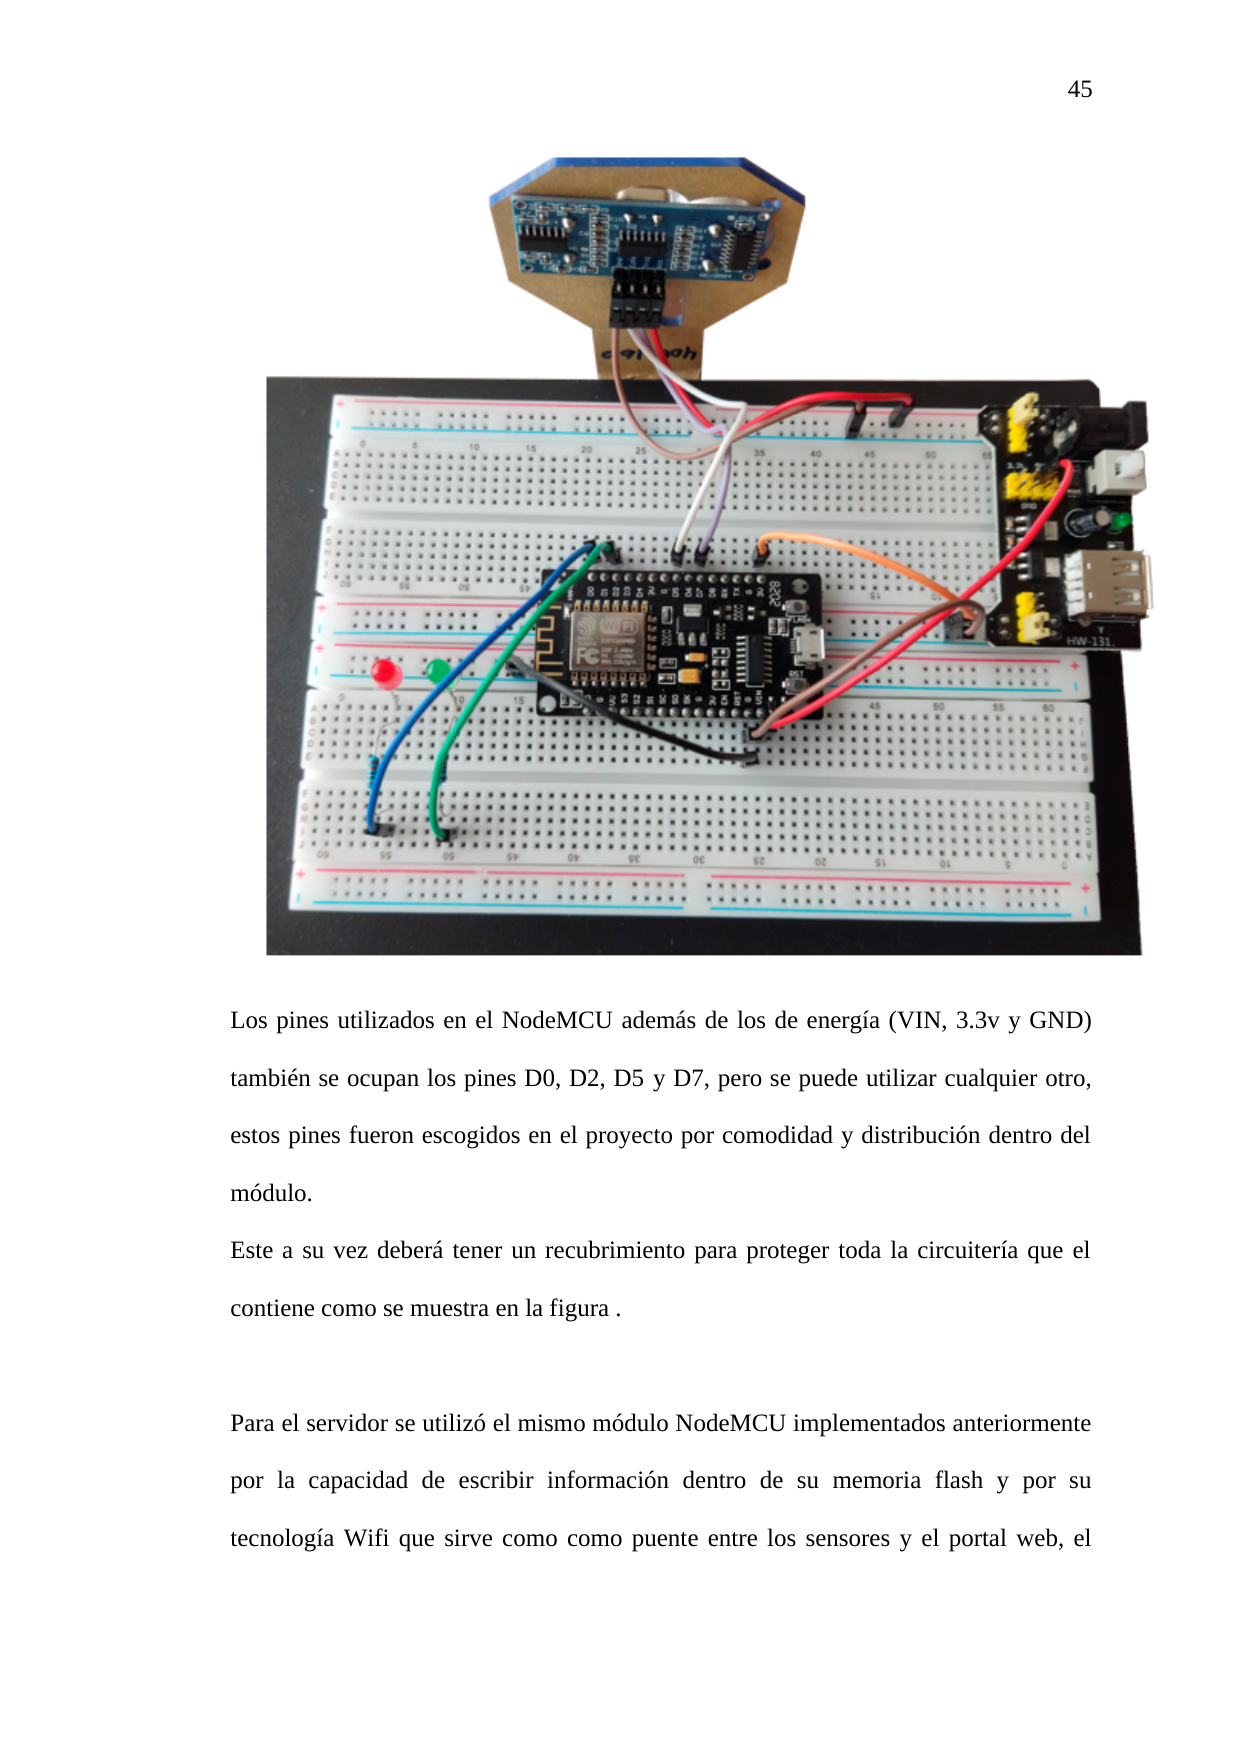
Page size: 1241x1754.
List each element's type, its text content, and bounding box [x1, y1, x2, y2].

picture [230, 147, 1175, 977]
text Este a su vez deberá tener un recubrimiento para proteger toda la circuitería que el contiene como se muestra en la figura . [230, 1235, 1092, 1321]
text Los pines utilizados en el NodeMCU además de los de energía (VIN, 3.3v y GND) también se ocupan los pines D0, D2, D5 y D7, pero se puede utilizar cualquier otro, estos pines fueron escogidos en el proyecto por comodidad y distribución dentro del módulo. [230, 1005, 1092, 1206]
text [230, 1408, 1092, 1551]
